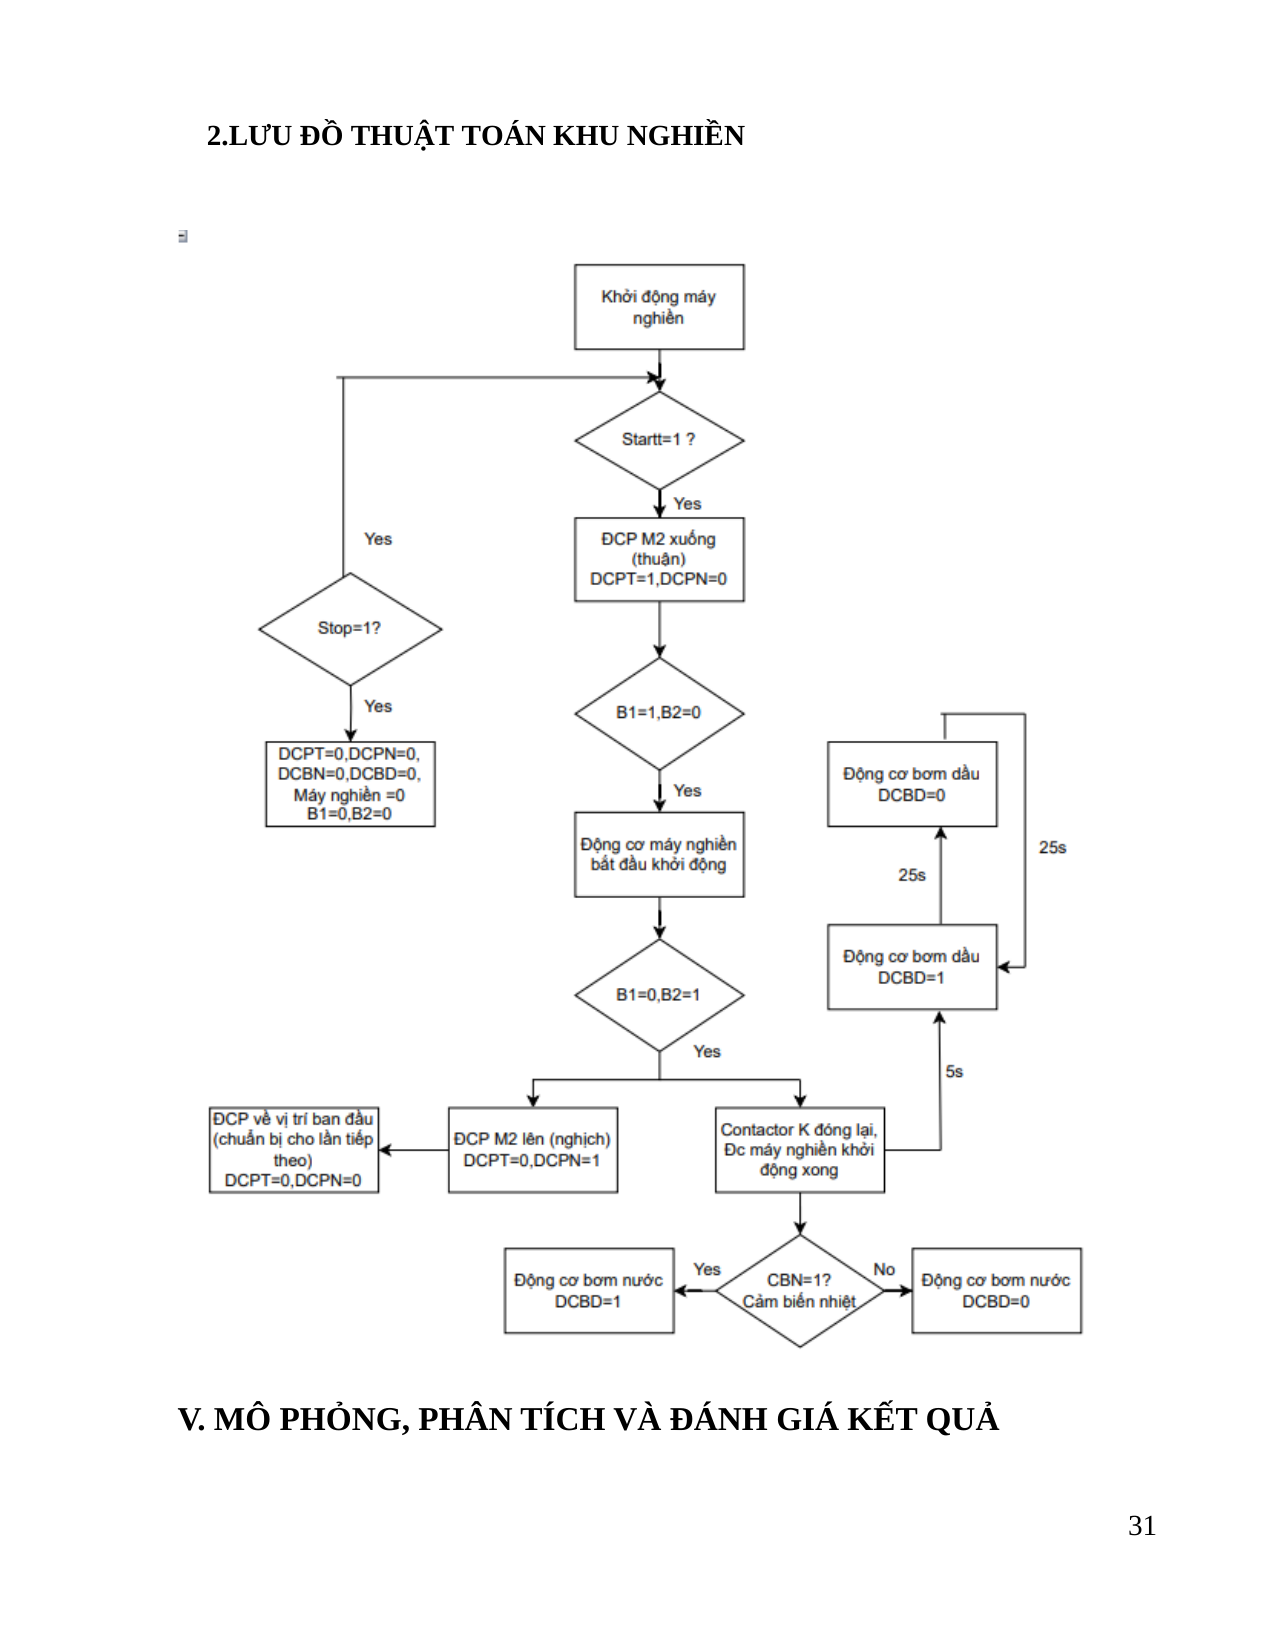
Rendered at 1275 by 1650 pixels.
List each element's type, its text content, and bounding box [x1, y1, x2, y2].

subtitle 2.lưu đồ thuật toán khu nghiền [195, 118, 1157, 152]
picture [177, 230, 1155, 1364]
